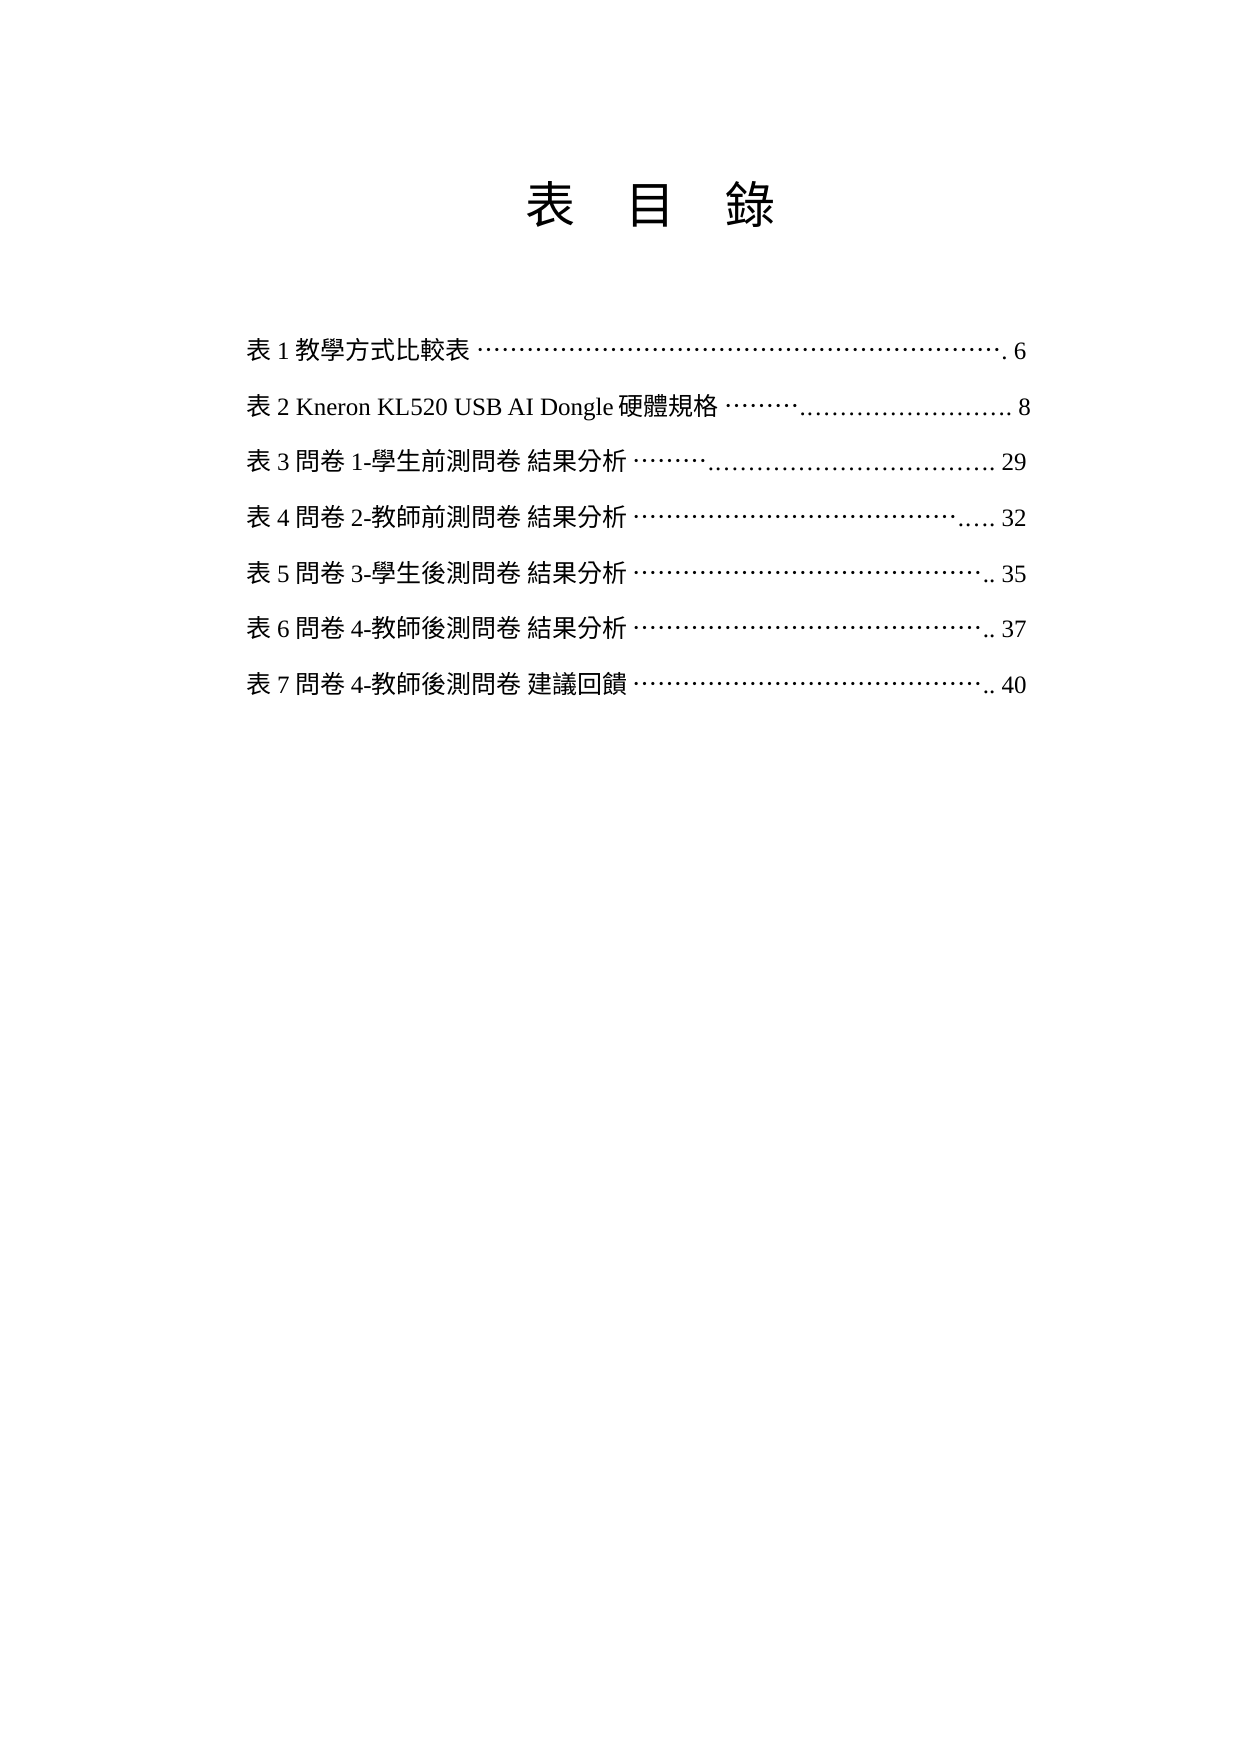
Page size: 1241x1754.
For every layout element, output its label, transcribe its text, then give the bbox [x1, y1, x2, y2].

text 表 4 問卷2-教師前測問卷 結果分析 ………………………………….…. 32 [246, 497, 1053, 534]
text 表 2 Kneron KL520 USB AI Dongle硬體規格 ……….……………………. 8 [246, 386, 1053, 423]
text 表 3 問卷1-學生前測問卷 結果分析 ……….……………………………. 29 [246, 441, 1053, 479]
text 表 7 問卷4-教師後測問卷 建議回饋 …………………………………….. 40 [246, 664, 1053, 701]
text 表 6 問卷4-教師後測問卷 結果分析 …………………………………….. 37 [246, 608, 1053, 646]
text 表 5 問卷3-學生後測問卷 結果分析 …………………………………….. 35 [246, 552, 1053, 590]
text 表 目 錄 [246, 164, 1053, 239]
text 表 1 教學方式比較表 ………………………………………………………. 6 [246, 330, 1053, 367]
